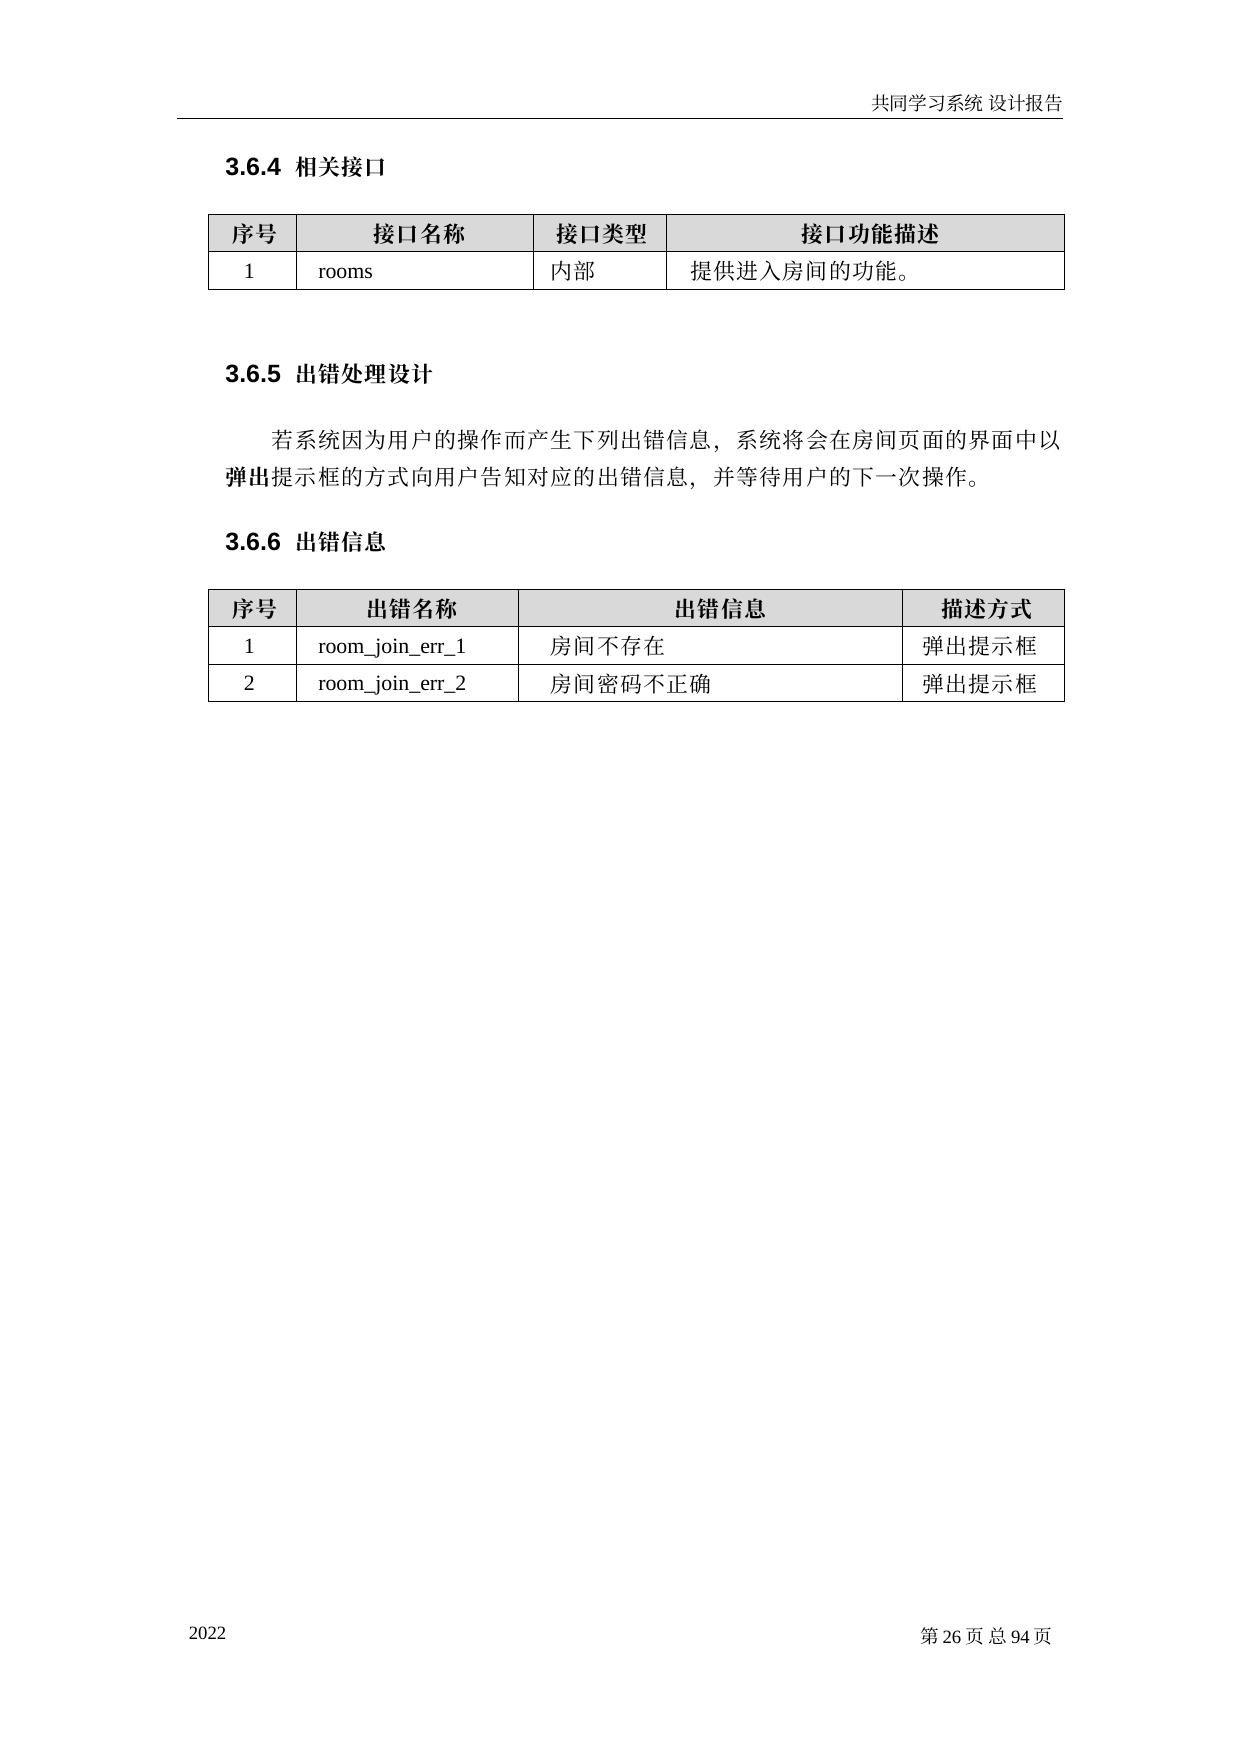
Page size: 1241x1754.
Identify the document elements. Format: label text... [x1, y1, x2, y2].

table_header 出错名称 [297, 590, 518, 626]
table_cell rooms [297, 252, 533, 288]
table_cell room_join_err_1 [297, 627, 518, 663]
subtitle 出错处理设计 [208, 355, 1061, 392]
table_cell 1 [209, 252, 296, 288]
subtitle 出错信息 [208, 523, 1061, 559]
table_header 序号 [209, 215, 296, 251]
table_header 接口名称 [297, 215, 533, 251]
table_cell 1 [209, 627, 296, 663]
table_header 描述方式 [903, 590, 1064, 626]
table_header 接口功能描述 [667, 215, 1064, 251]
table_header 序号 [209, 590, 296, 626]
table_header 接口类型 [534, 215, 666, 251]
table_header 出错信息 [519, 590, 902, 626]
text 若系统因为用户的操作而产生下列出错信息，系统将会在房间页面的界面中以弹出提示框的方式向用户告知对应的出错信息，并等待用户的下一次操作。 [222, 421, 1061, 494]
table_cell 弹出提示框 [903, 665, 1064, 701]
table_cell 弹出提示框 [903, 627, 1064, 663]
table_cell 内部 [534, 252, 666, 288]
subtitle 相关接口 [208, 148, 1061, 184]
table_cell 房间不存在 [519, 627, 902, 663]
table_cell 2 [209, 665, 296, 701]
table_cell 房间密码不正确 [519, 665, 902, 701]
table_cell 提供进入房间的功能。 [667, 252, 1064, 288]
table_cell room_join_err_2 [297, 665, 518, 701]
